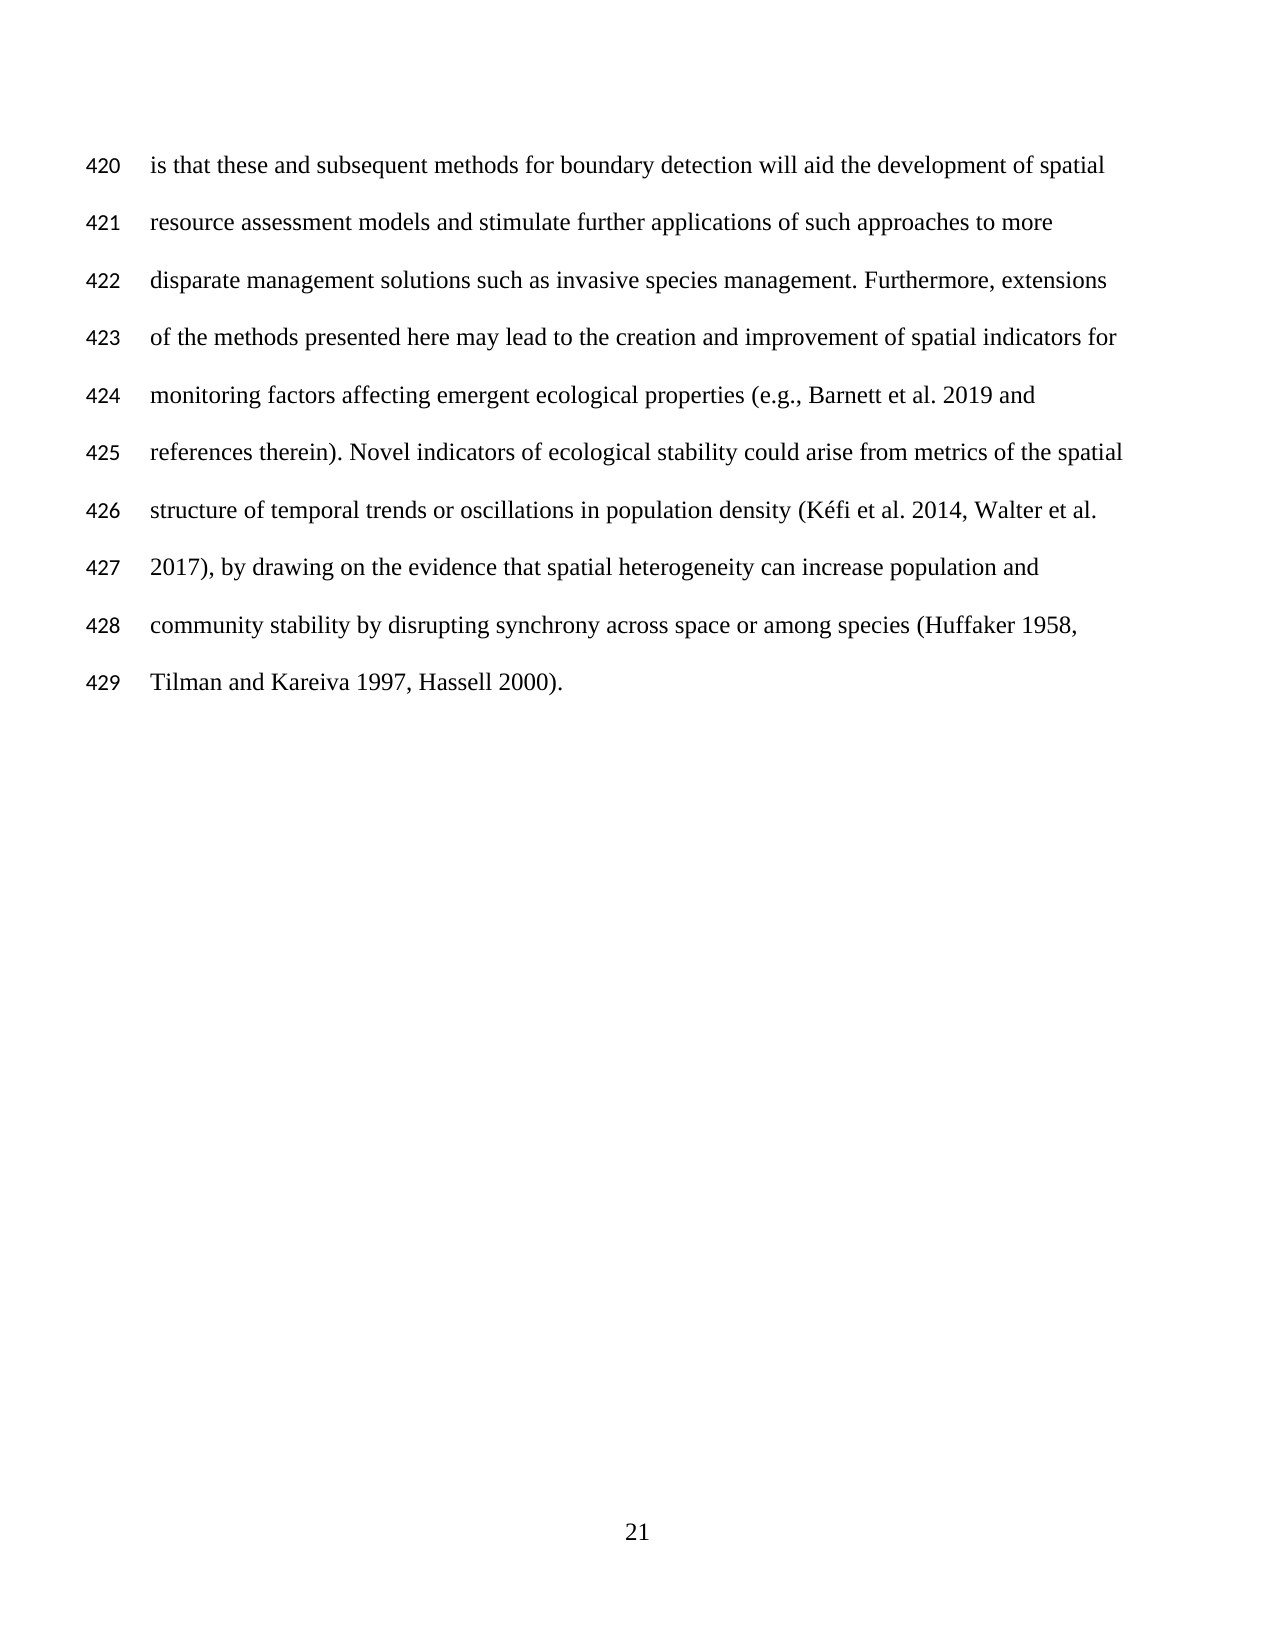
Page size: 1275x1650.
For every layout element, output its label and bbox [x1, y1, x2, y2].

text [150, 150, 1125, 696]
